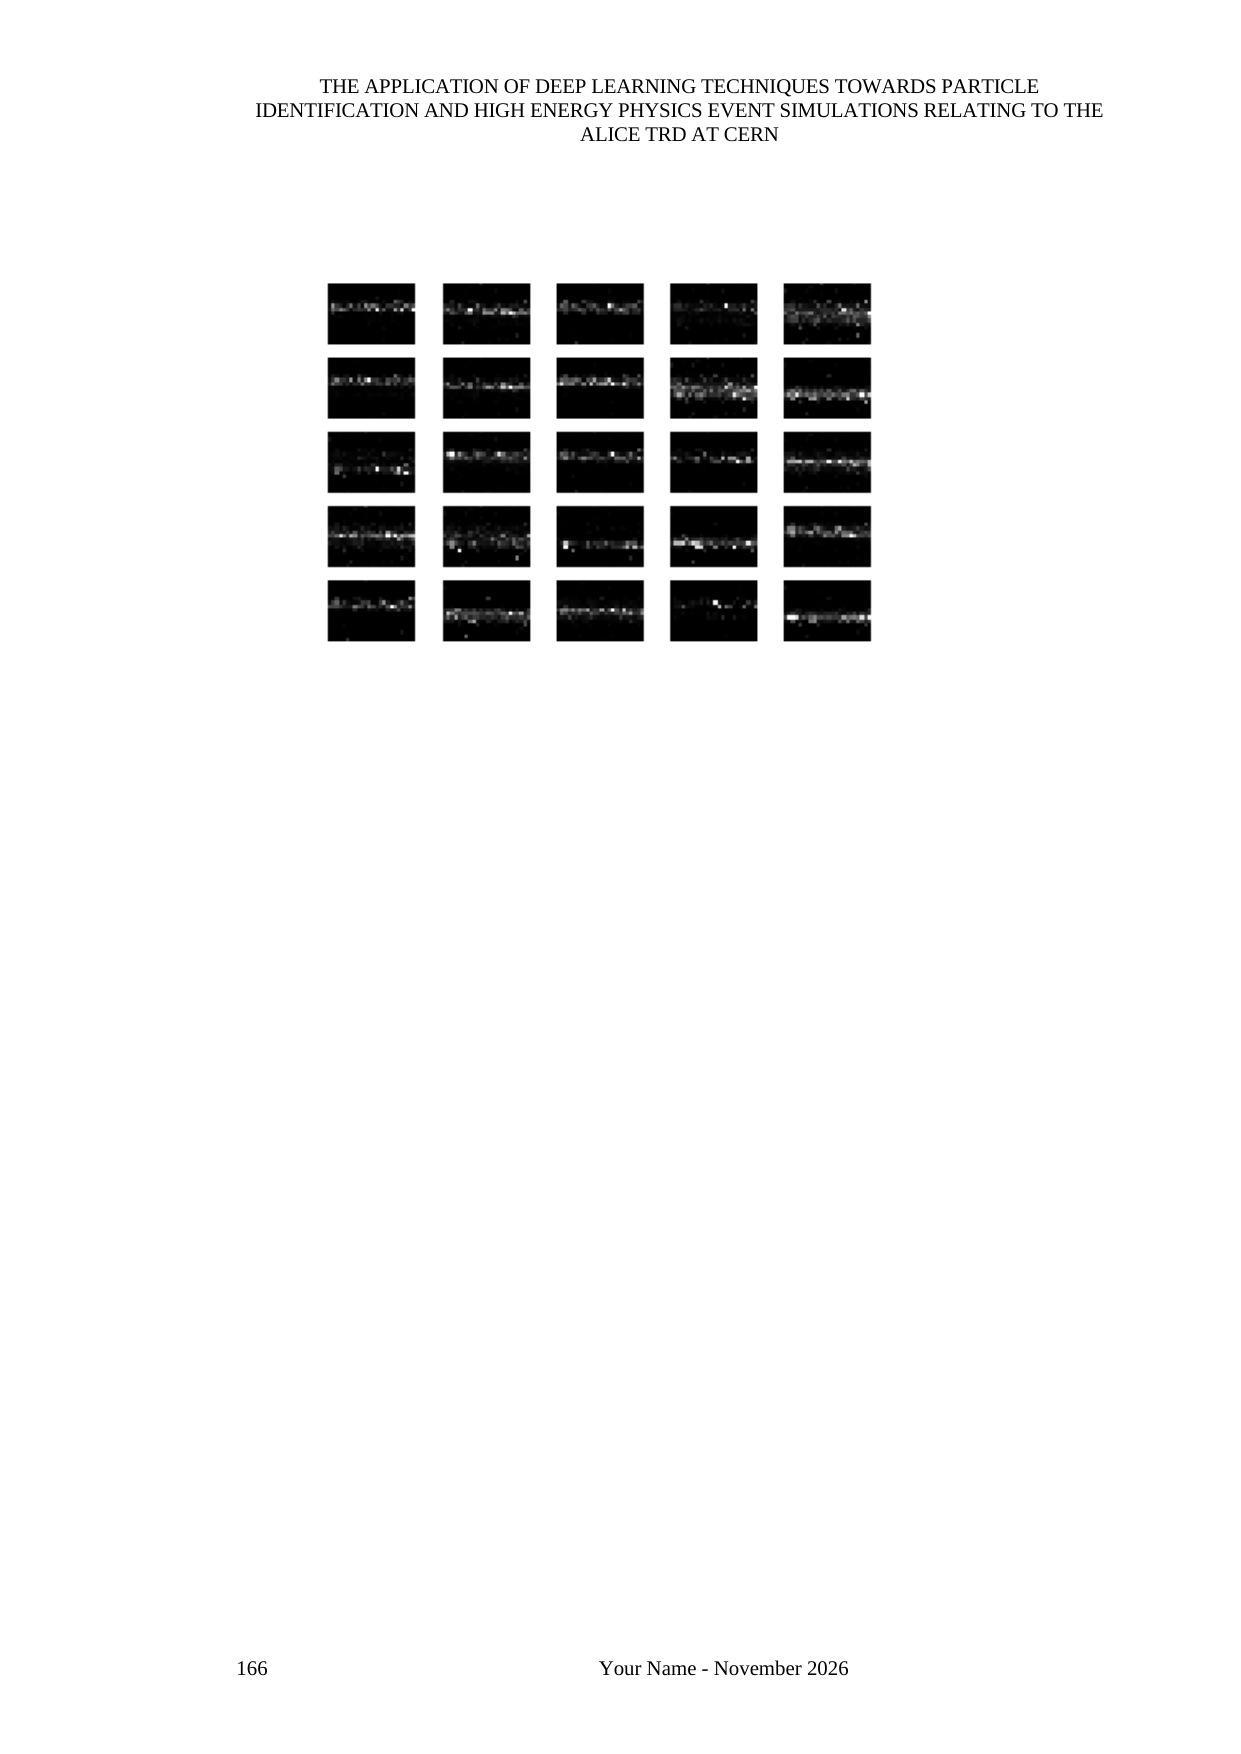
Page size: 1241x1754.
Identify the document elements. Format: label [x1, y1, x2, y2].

picture [236, 226, 947, 701]
